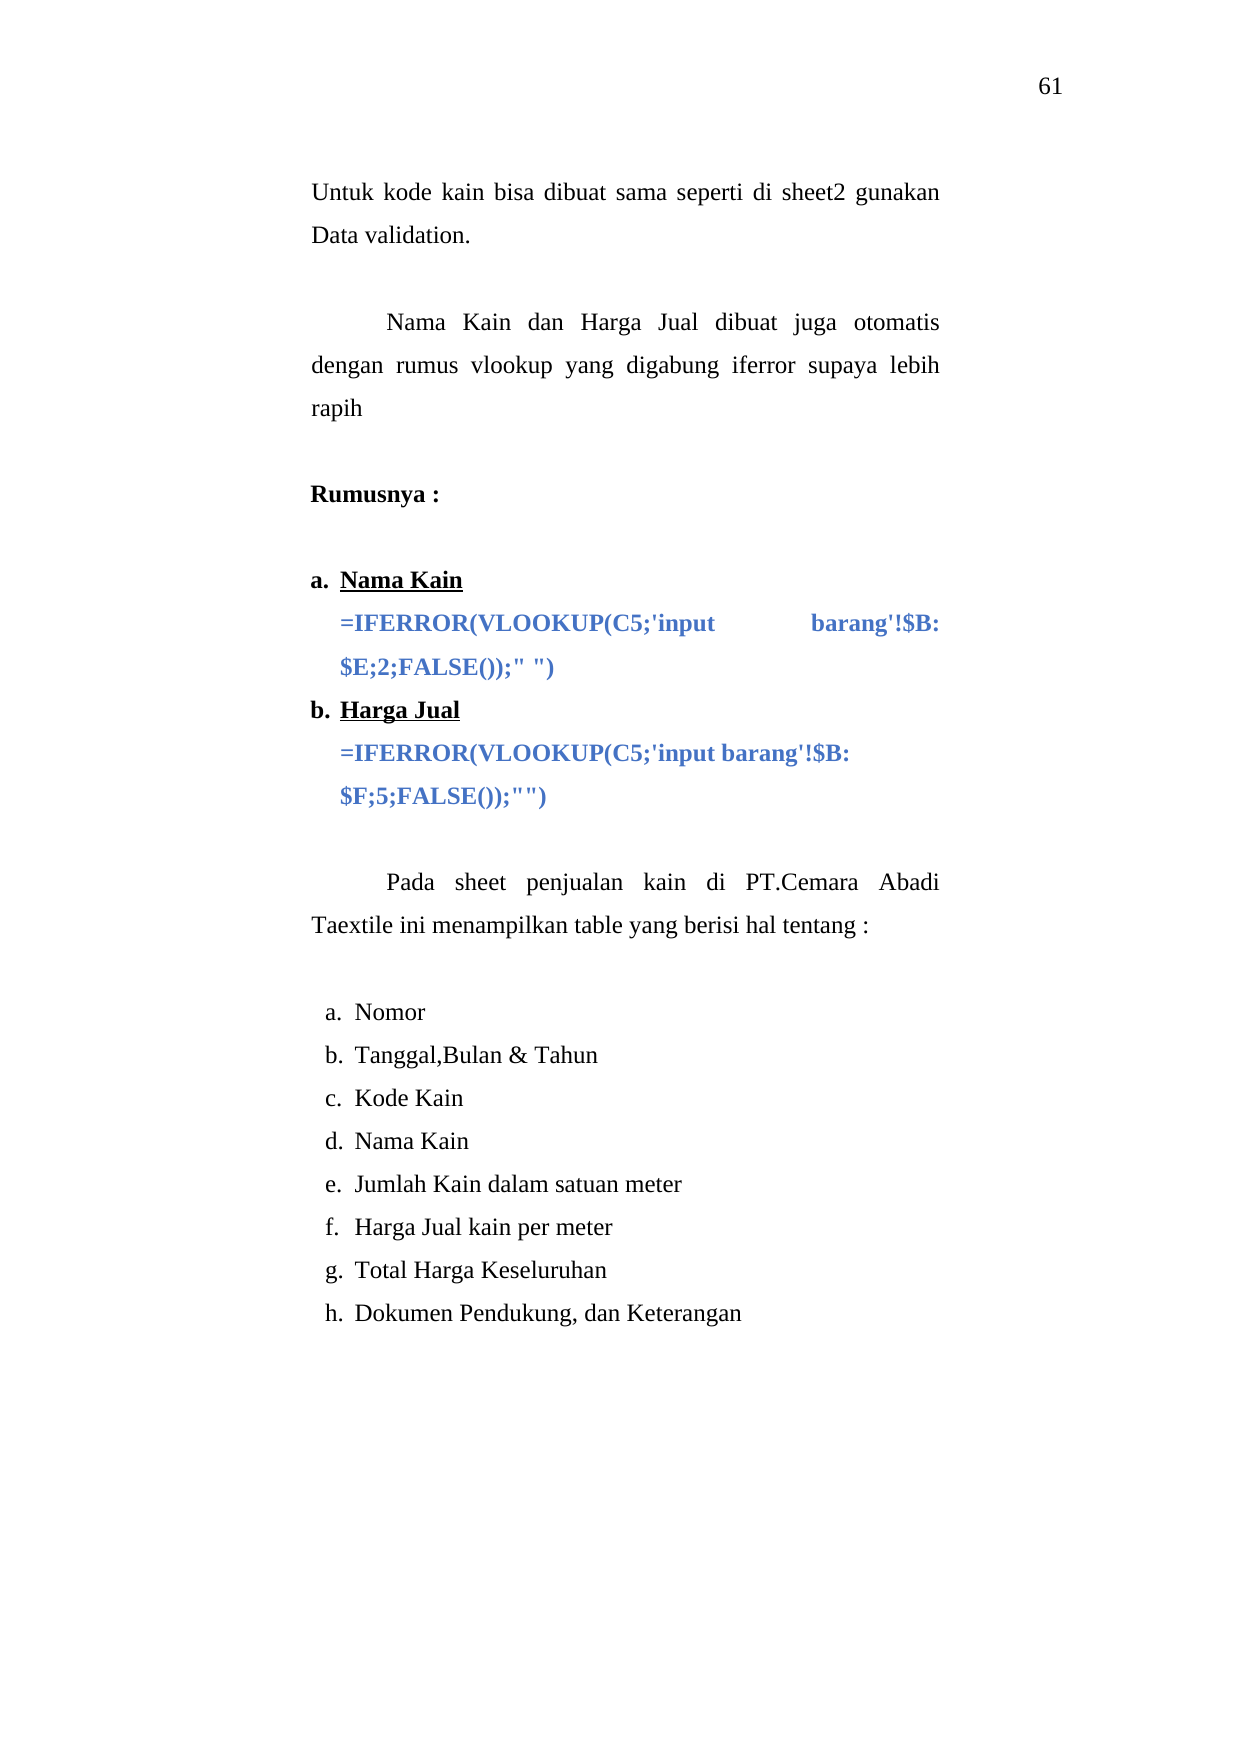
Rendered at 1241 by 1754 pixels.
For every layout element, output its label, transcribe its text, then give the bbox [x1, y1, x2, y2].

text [311, 177, 940, 249]
list Harga Jual [310, 695, 940, 723]
list Harga Jual kain per meter [325, 1212, 940, 1241]
list Total Harga Keseluruhan [325, 1255, 940, 1284]
text =IFERROR(VLOOKUP(C5;'input barang'!$B:$E;2;FALSE());" ") [340, 608, 940, 680]
text Nama Kain dan Harga Jual dibuat juga otomatis dengan rumus vlookup yang digabung iferror supaya lebih rapih [311, 307, 940, 422]
list Nama Kain [310, 565, 940, 594]
list Nama Kain [325, 1126, 940, 1155]
list Tanggal,Bulan & Tahun [325, 1040, 940, 1068]
text Pada sheet penjualan kain di PT.Cemara Abadi Taextile ini menampilkan table yang berisi hal tentang : [311, 867, 940, 939]
list Kode Kain [325, 1083, 940, 1112]
list Dokumen Pendukung, dan Keterangan [325, 1298, 940, 1327]
list Jumlah Kain dalam satuan meter [325, 1169, 940, 1198]
list Nomor [325, 997, 940, 1025]
text Rumusnya : [310, 479, 940, 508]
text =IFERROR(VLOOKUP(C5;'input barang'!$B:$F;5;FALSE());"") [340, 738, 940, 810]
